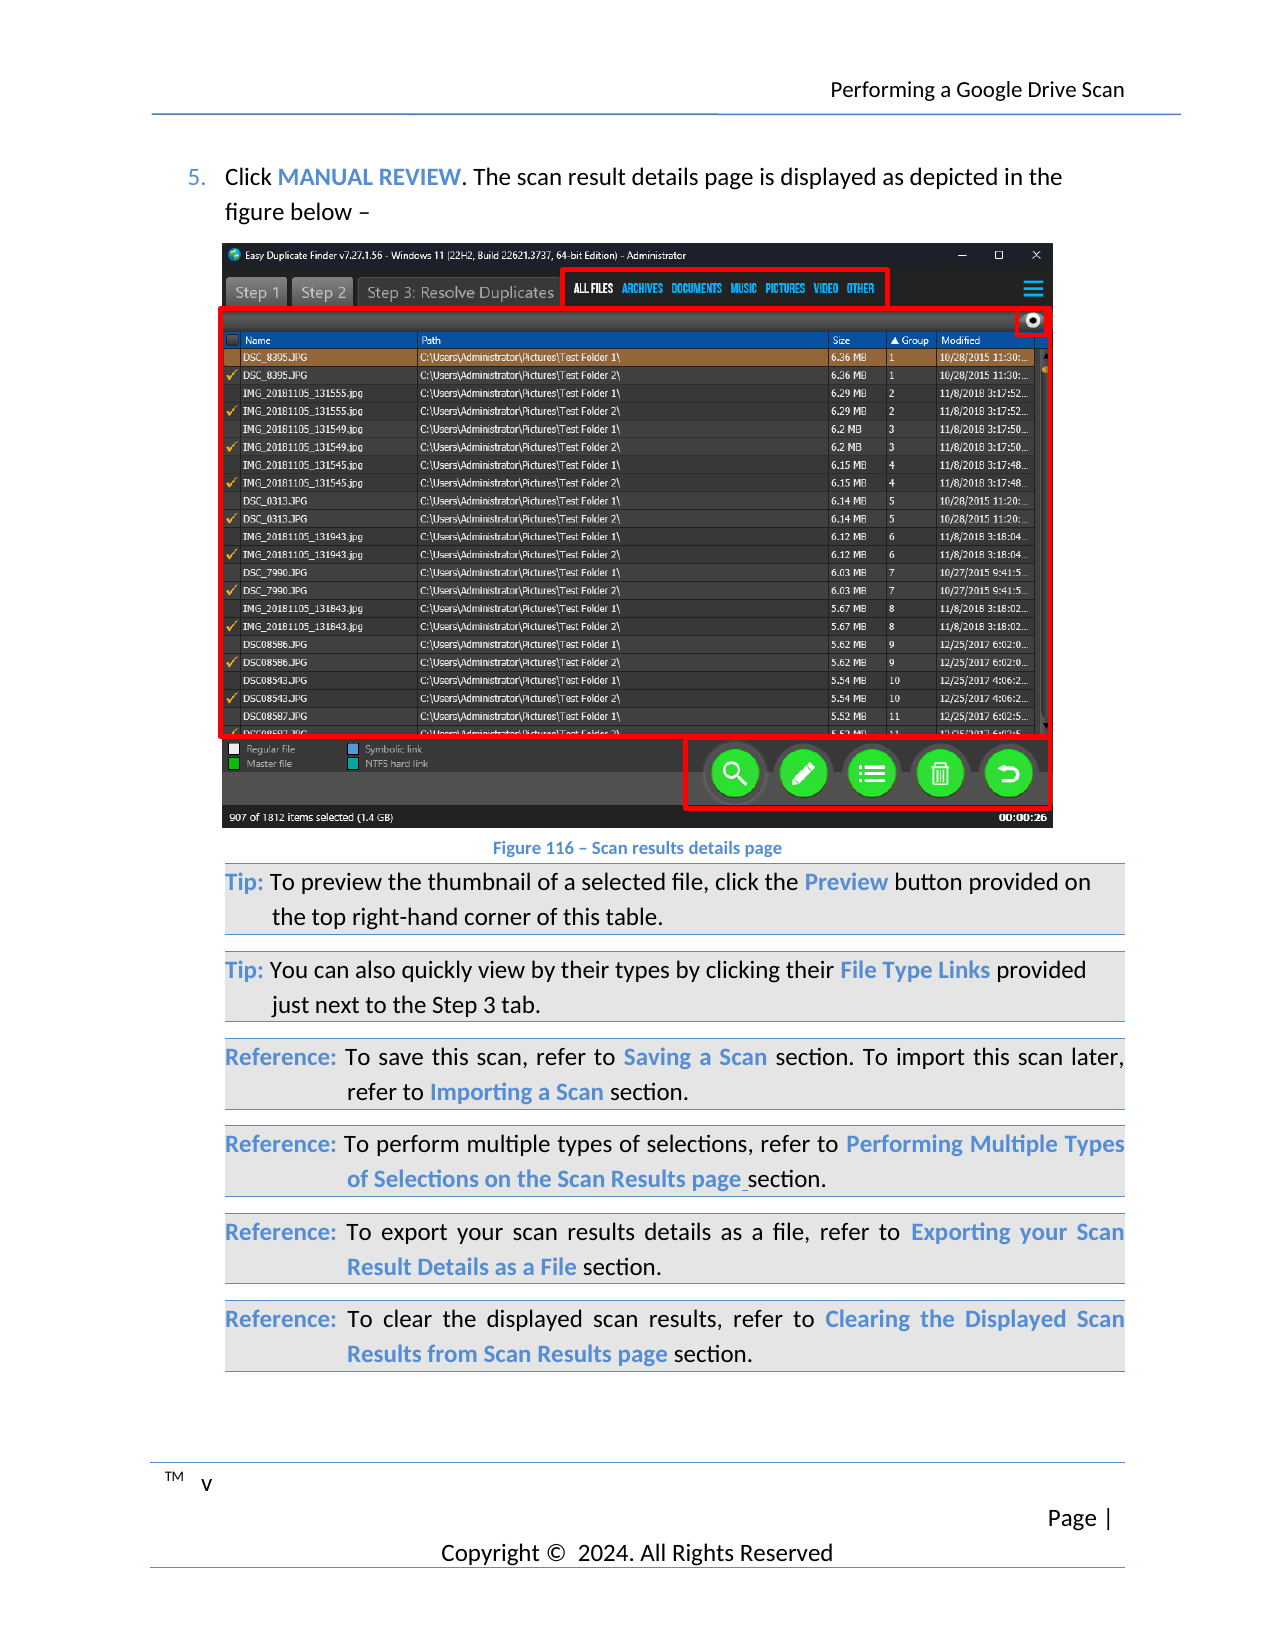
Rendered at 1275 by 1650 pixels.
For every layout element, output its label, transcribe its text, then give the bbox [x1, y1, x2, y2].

picture [565, 272, 885, 306]
picture [688, 740, 1048, 806]
text Tip: You can also quickly view by their types by clicking their File Type Links provided just next to the Step 3 tab. [225, 952, 1125, 1021]
list Click MANUAL REVIEW. The scan result details page is displayed as depicted in the figure below – [187, 161, 1125, 227]
text Reference: To clear the displayed scan results, refer to Clearing the Displayed Scan Results from Scan Results page section. [225, 1301, 1125, 1371]
picture [222, 243, 1053, 828]
text Tip: To preview the thumbnail of a selected file, click the Preview button provided on the top right-hand corner of this table. [225, 864, 1125, 934]
text Reference: To save this scan, refer to Saving a Scan section. To import this scan later, refer to Importing a Scan section. [225, 1039, 1125, 1109]
text Reference: To export your scan results details as a file, refer to Exporting your Scan Result Details as a File section. [225, 1214, 1125, 1283]
picture [223, 311, 1048, 734]
text Reference: To perform multiple types of selections, refer to Performing Multiple Types of Selections on the Scan Results page section. [225, 1126, 1125, 1196]
picture [1019, 311, 1044, 333]
